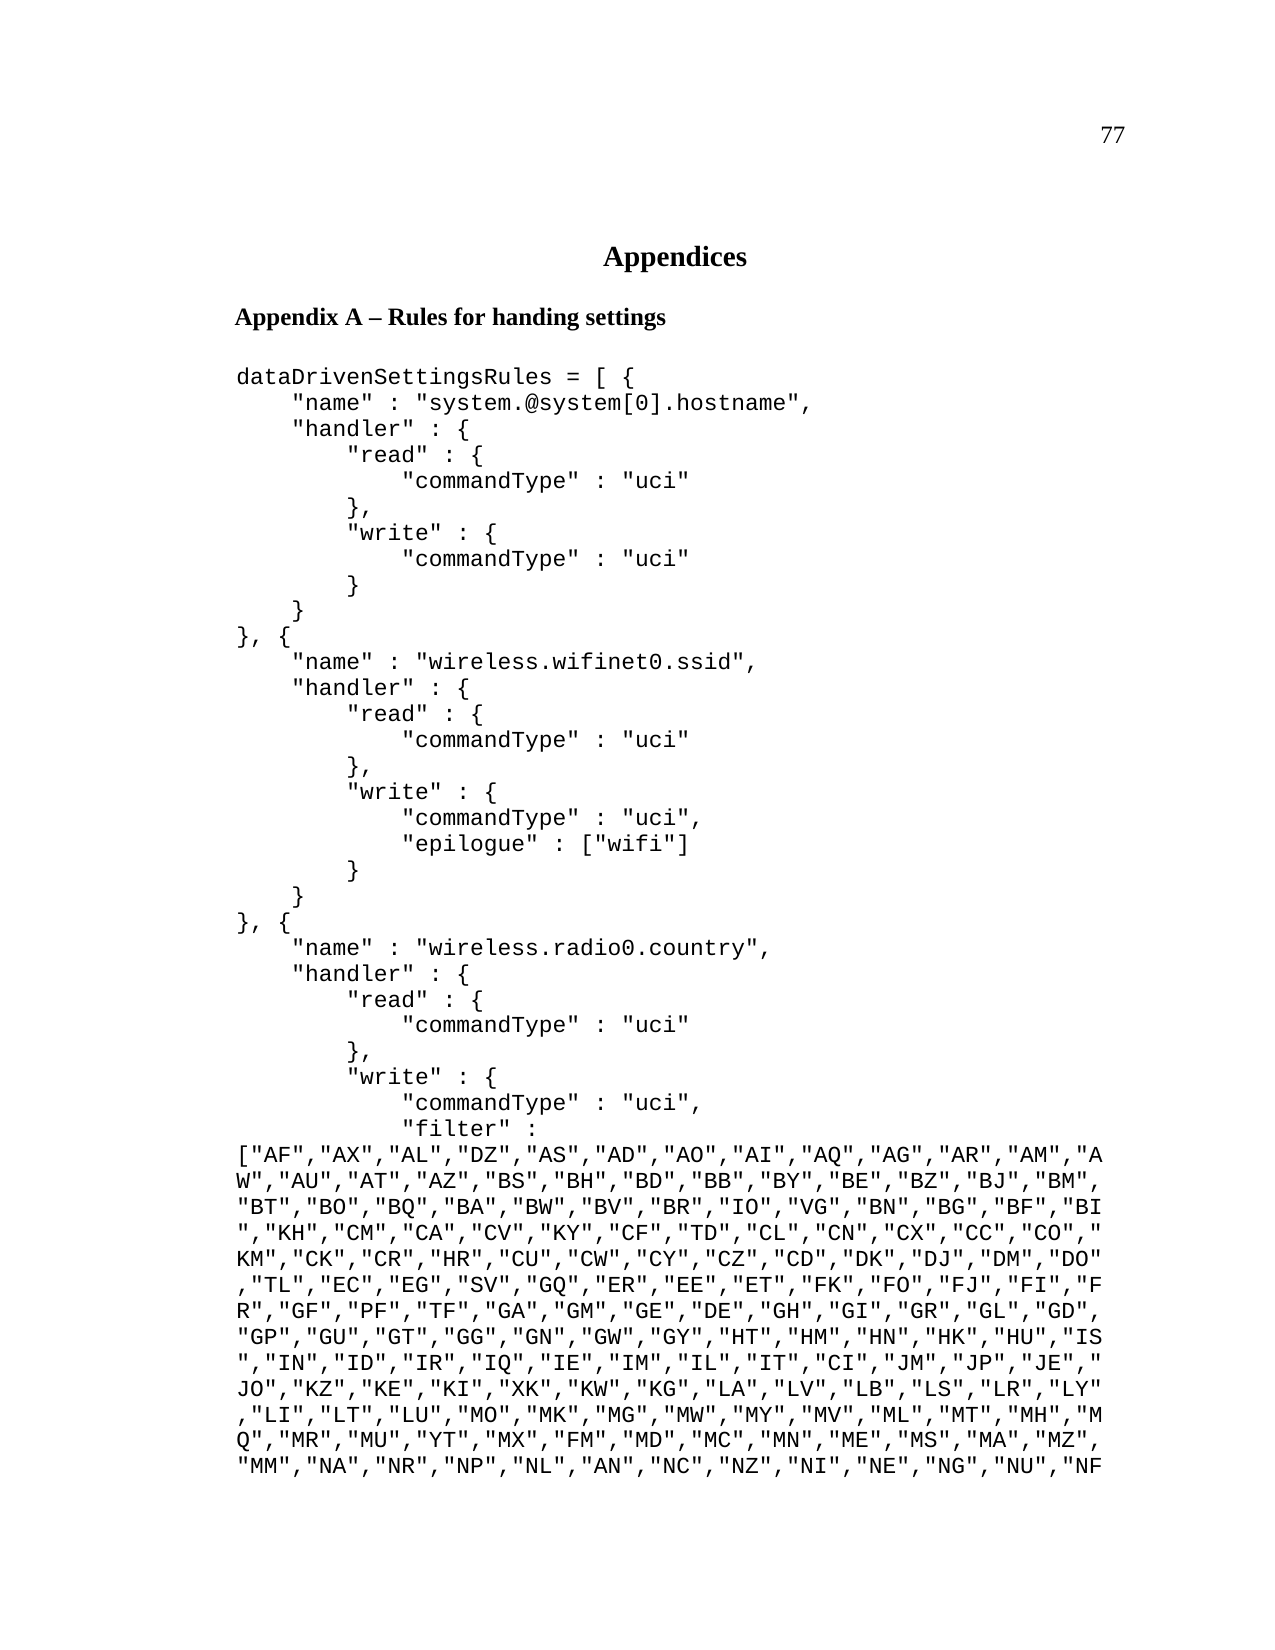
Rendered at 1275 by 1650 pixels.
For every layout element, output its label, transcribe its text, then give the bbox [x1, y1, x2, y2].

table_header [225, 365, 1125, 1481]
subtitle Appendix A – Rules for handing settings [234, 278, 1125, 337]
subtitle Appendices [225, 220, 1125, 278]
